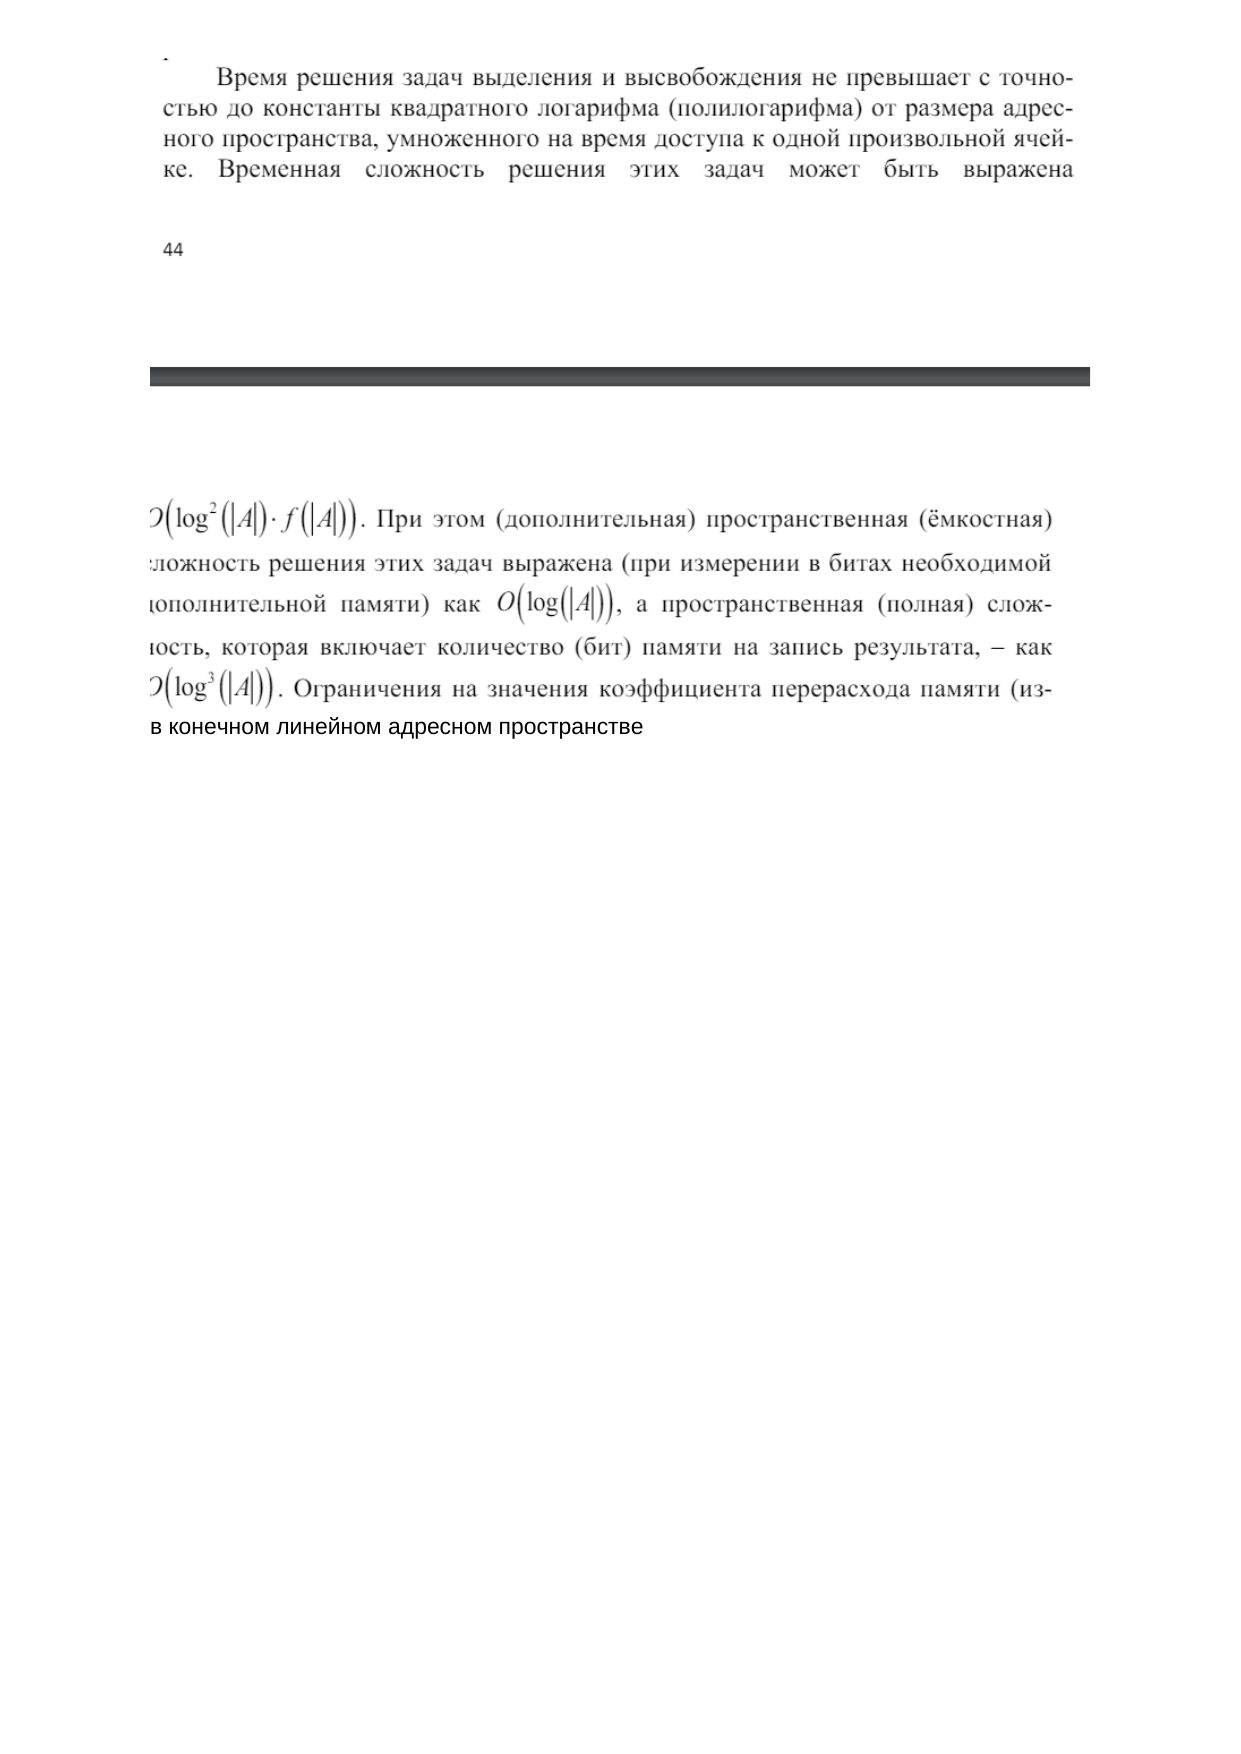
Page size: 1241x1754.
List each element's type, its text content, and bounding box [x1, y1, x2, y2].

text в конечном линейном адресном пространстве [150, 709, 1090, 739]
picture [150, 58, 1091, 709]
